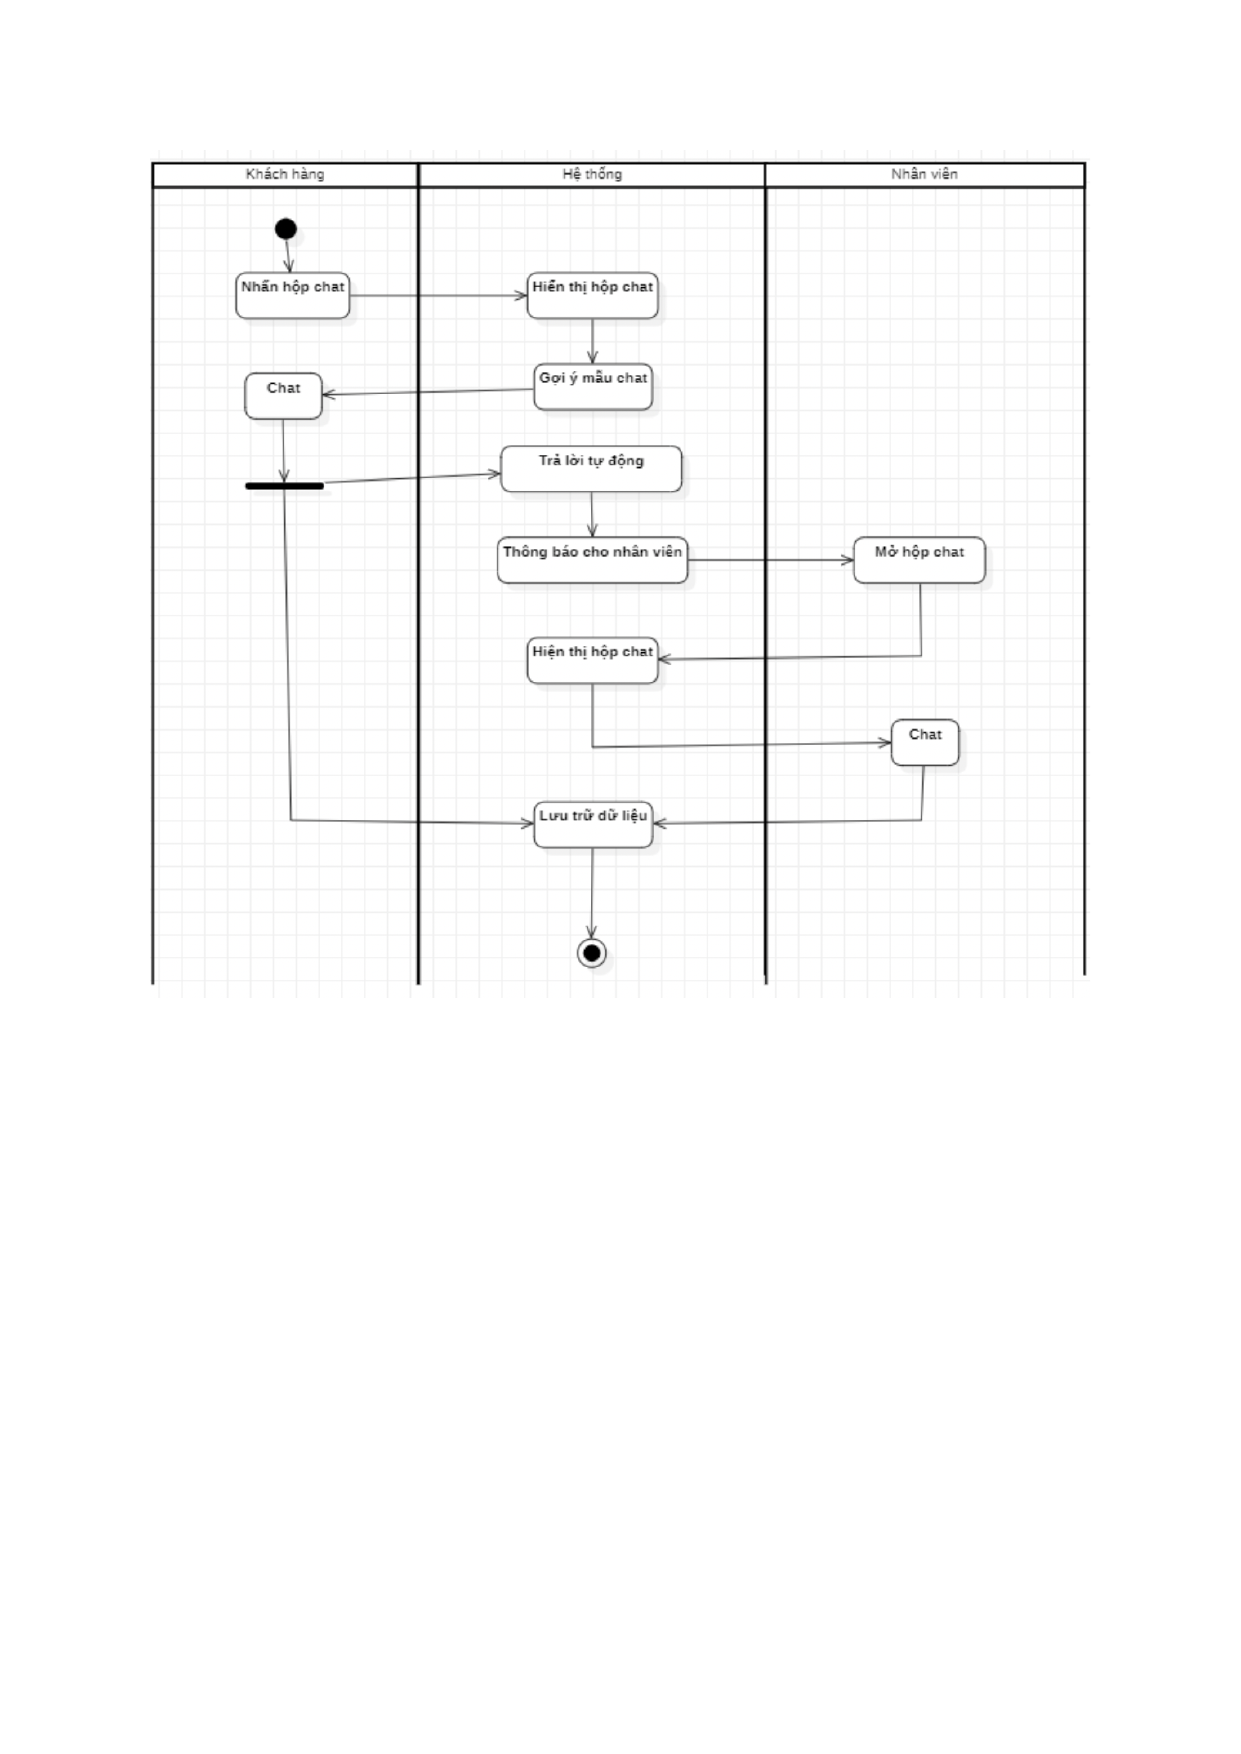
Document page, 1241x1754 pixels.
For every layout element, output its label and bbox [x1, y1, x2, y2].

picture [150, 150, 1091, 998]
